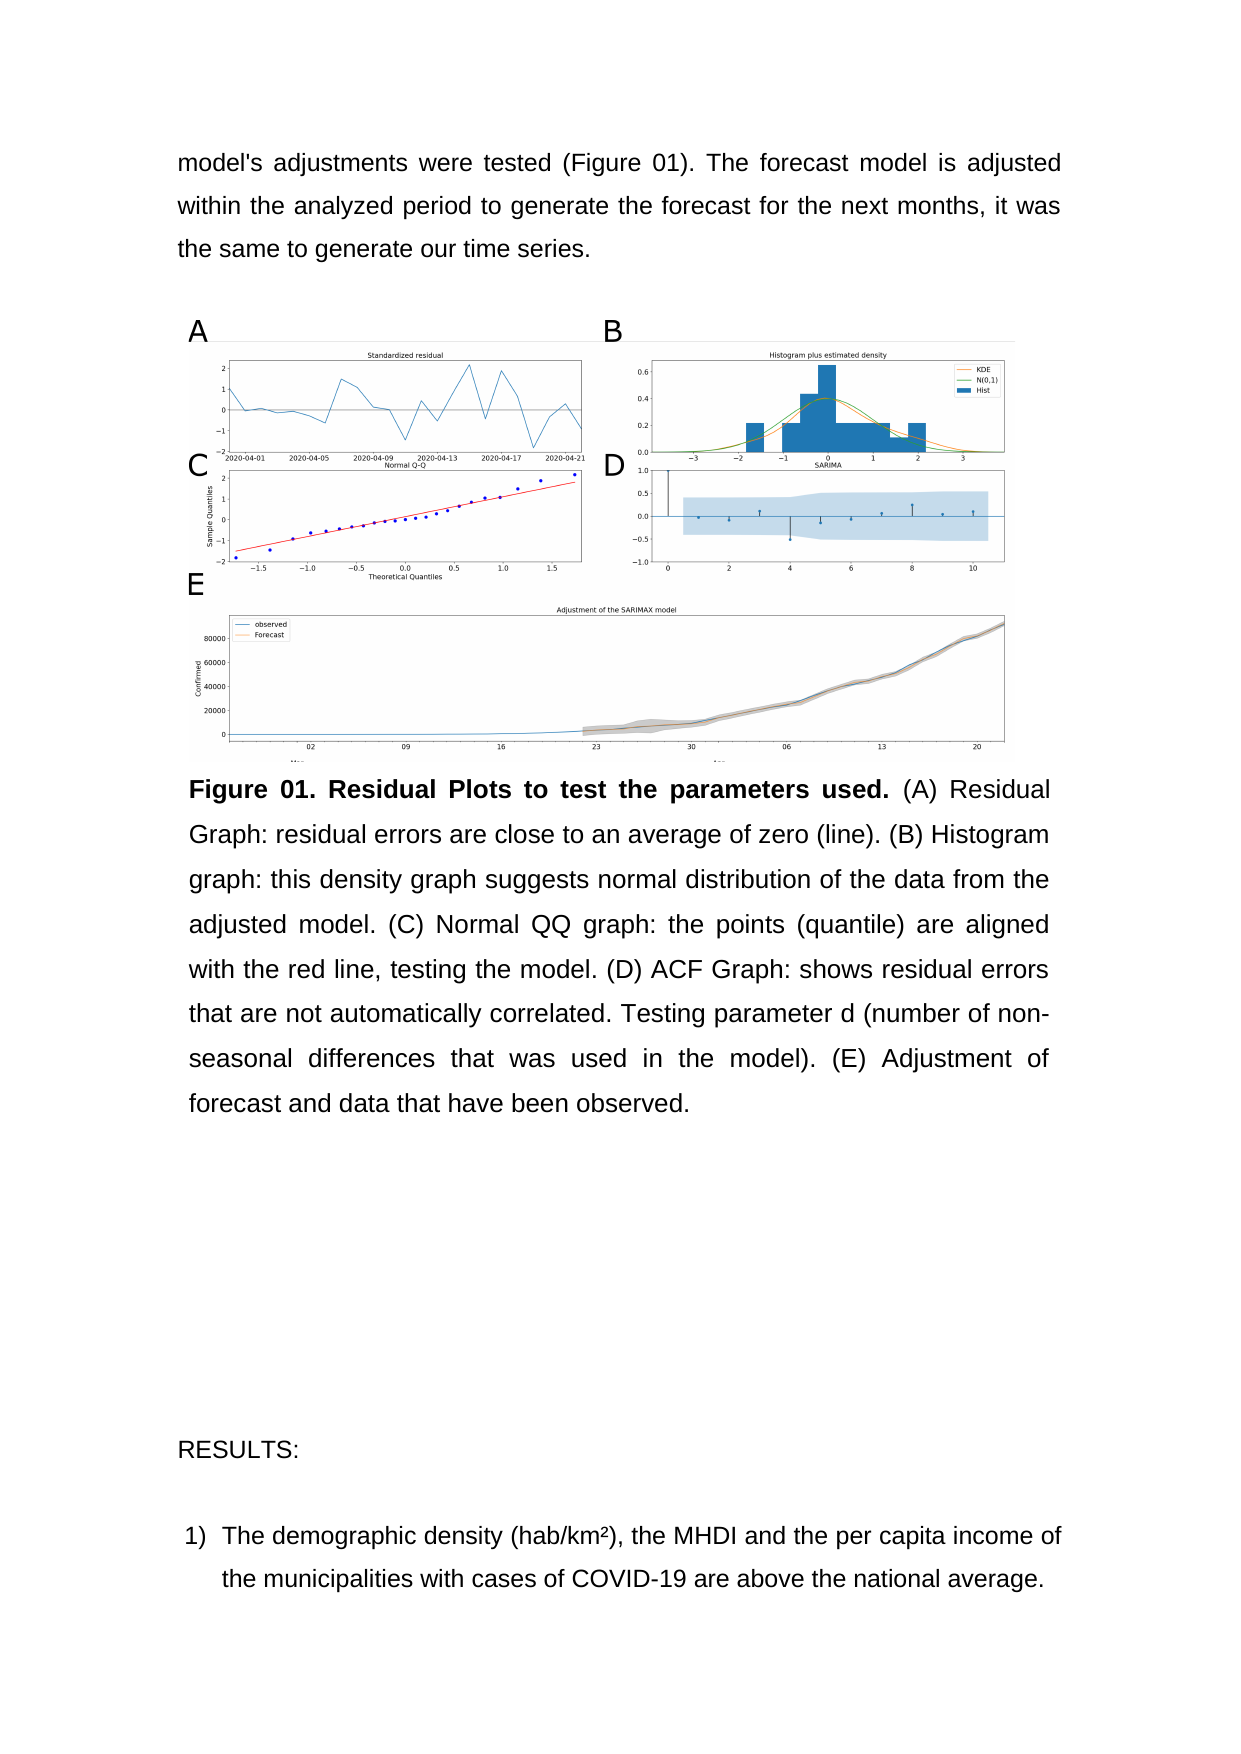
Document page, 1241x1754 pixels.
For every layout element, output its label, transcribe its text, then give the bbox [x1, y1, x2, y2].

list The demographic density (hab/km²), the MHDI and the per capita income of the municipalities with cases of COVID-19 are above the national average. [184, 1521, 1063, 1593]
picture [188, 320, 1016, 762]
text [177, 148, 1063, 263]
table_header [177, 320, 1062, 774]
text RESULTS: [177, 1434, 1063, 1463]
table_cell Figure 01. Residual Plots to test the parameters used. (A) Residual Graph: residual errors are close to an average of zero (line). (B) Histogram graph: this density graph suggests normal distribution of the data from the adjusted model. (C) Normal QQ graph: the points (quantile) are aligned with the red line, testing the model. (D) ACF Graph: shows residual errors that are not automatically correlated. Testing parameter d (number of non-seasonal differences that was used in the model). (E) Adjustment of forecast and data that have been observed. [177, 775, 1062, 1348]
